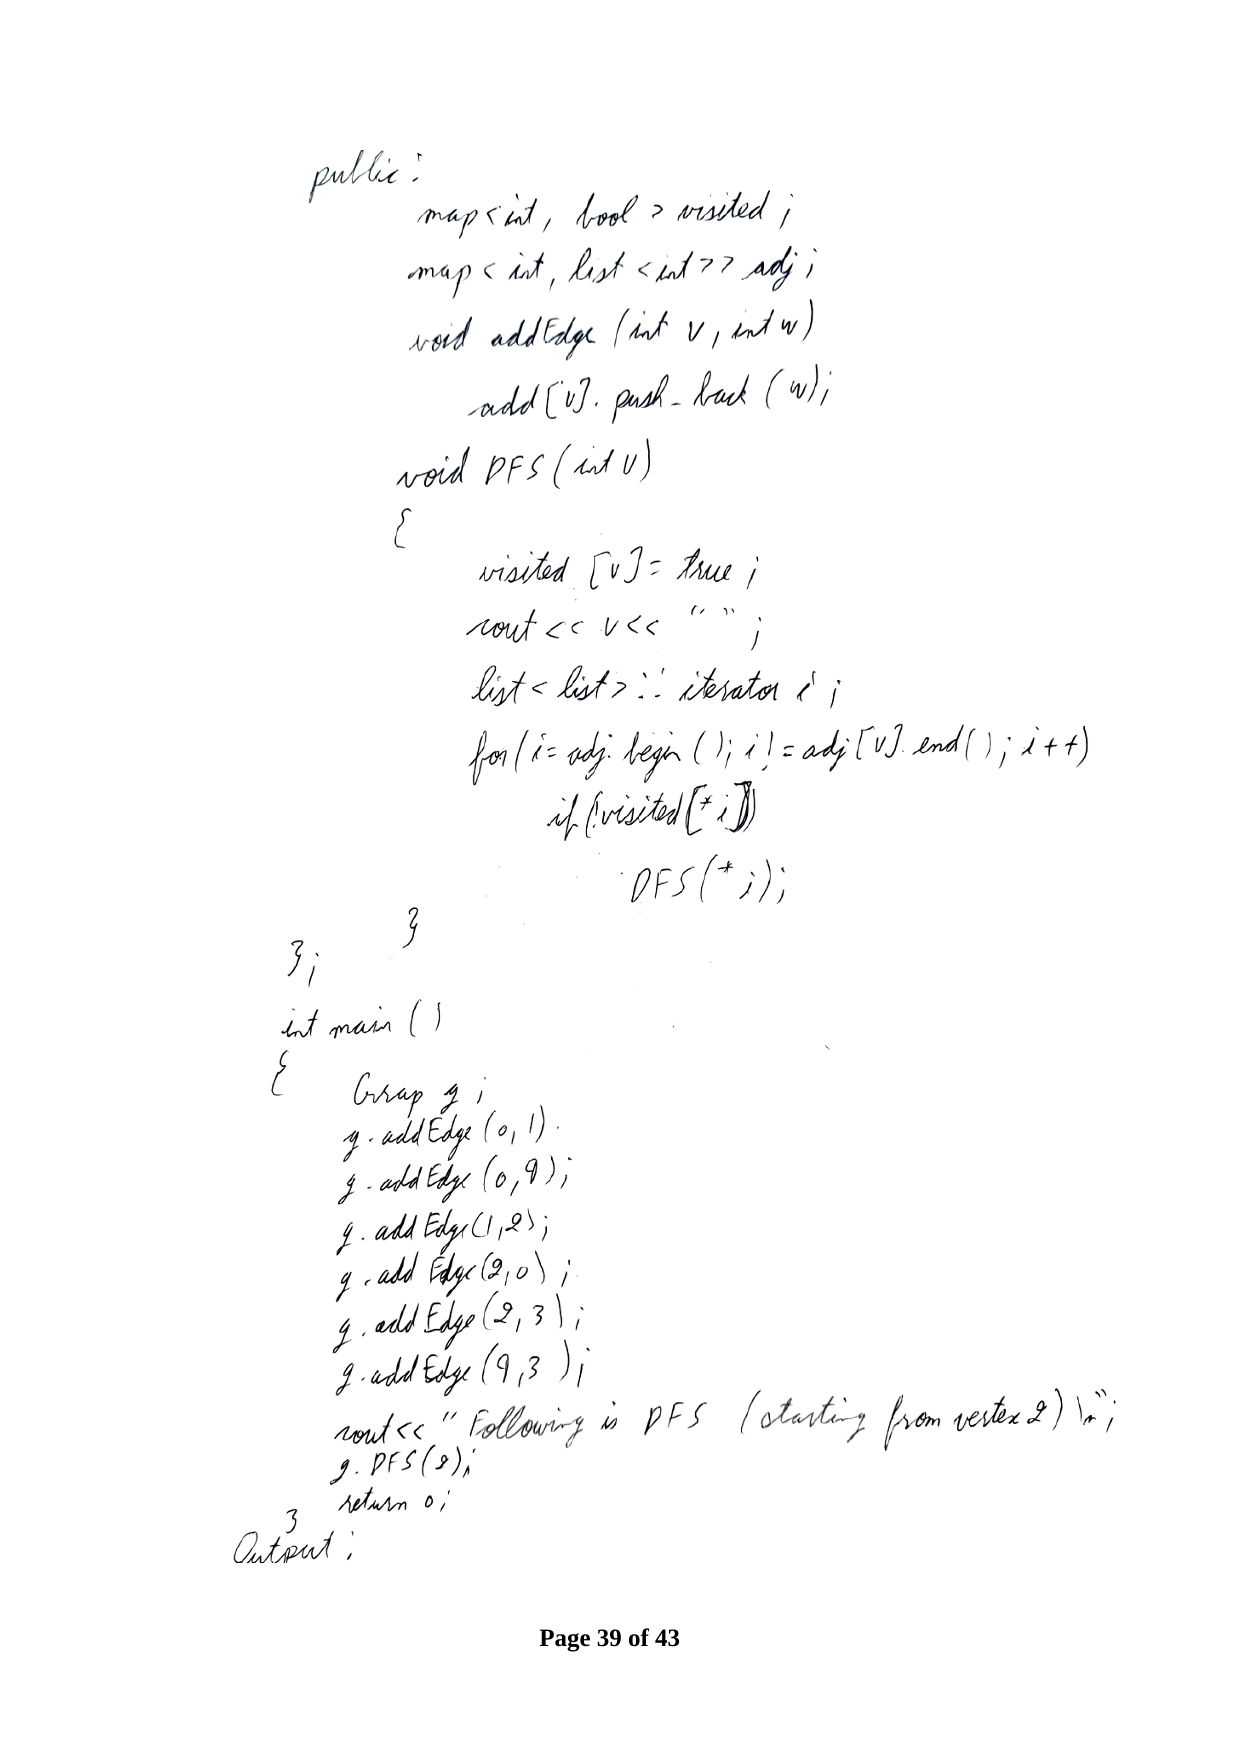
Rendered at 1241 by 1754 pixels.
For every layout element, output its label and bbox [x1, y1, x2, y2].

picture [150, 150, 1116, 1563]
